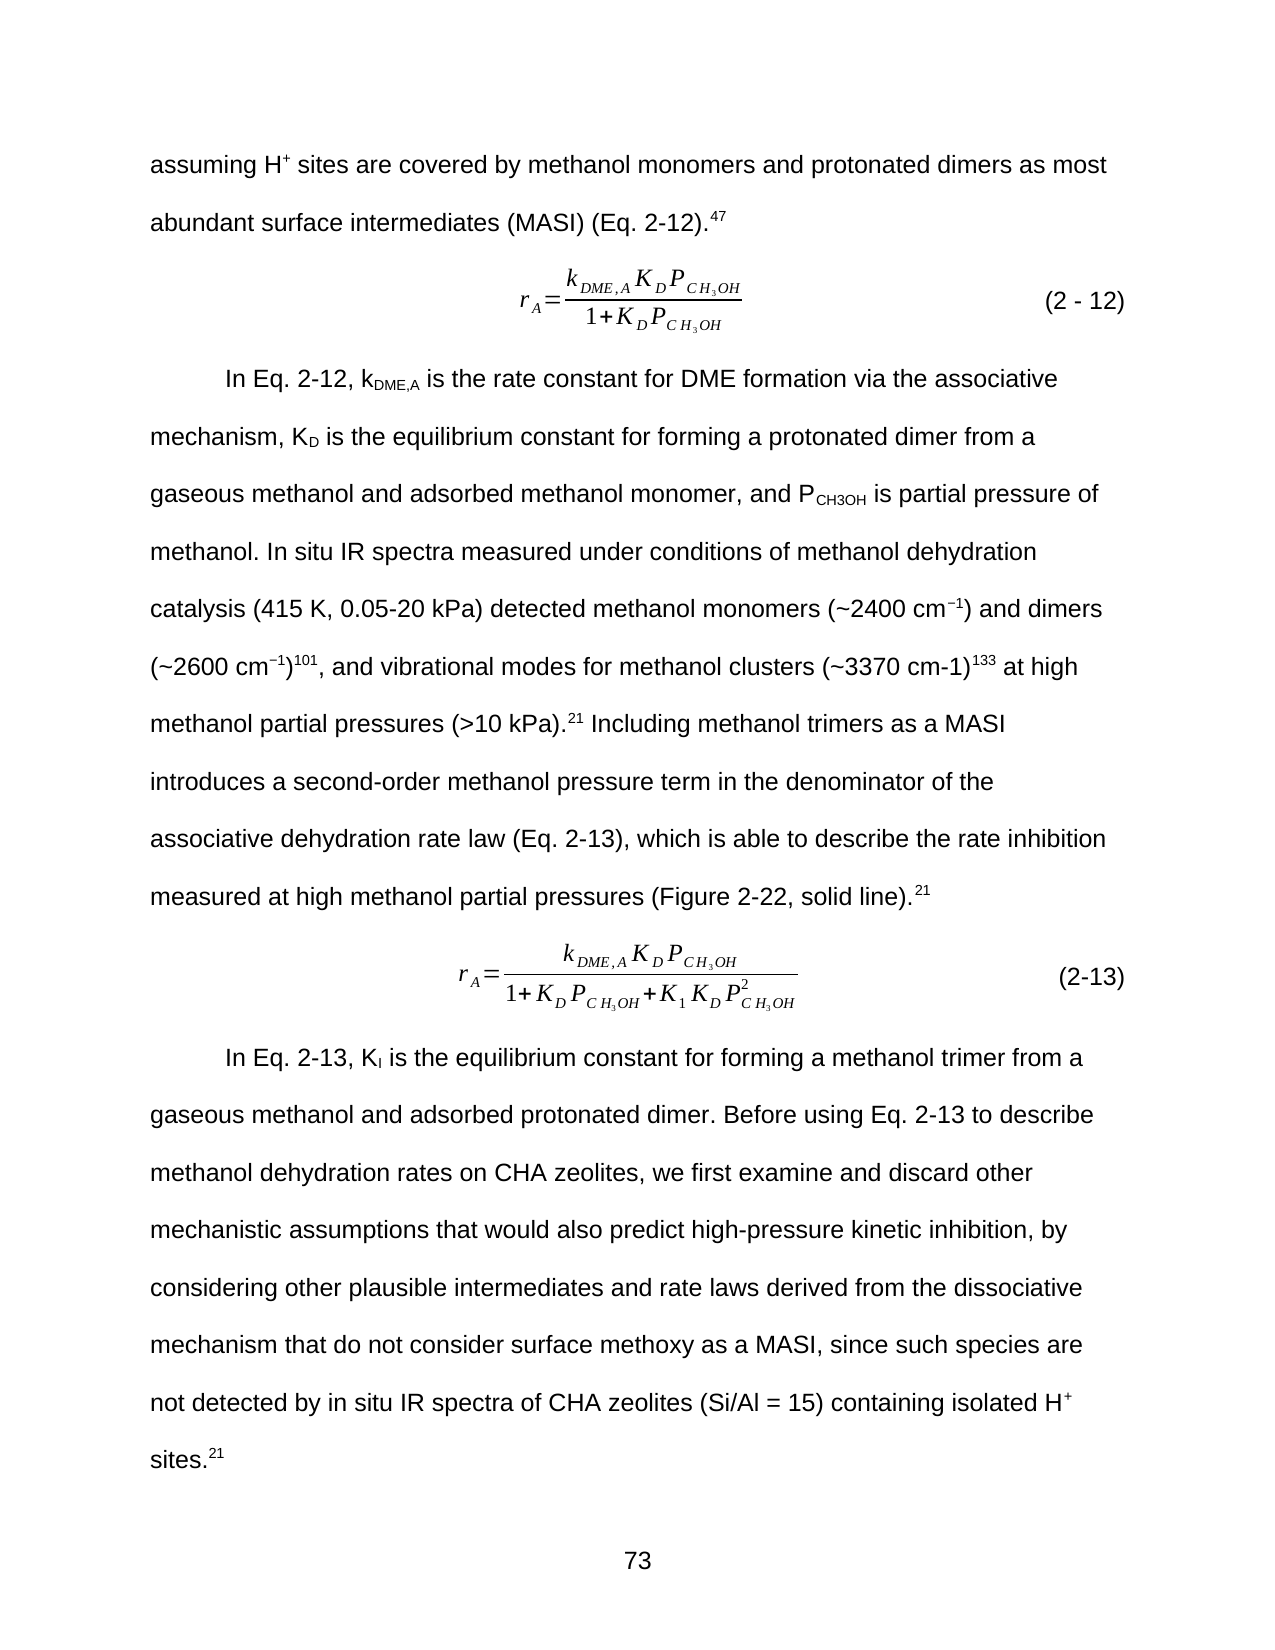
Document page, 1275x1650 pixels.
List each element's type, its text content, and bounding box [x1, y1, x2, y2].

text (2 - 12) [150, 265, 1125, 336]
text In Eq. 2-12, kDME,A is the rate constant for DME formation via the associative mechanism, KD is the equilibrium constant for forming a protonated dimer from a gaseous methanol and adsorbed methanol monomer, and PCH3OH is partial pressure of methanol. In situ IR spectra measured under conditions of methanol dehydration catalysis (415 K, 0.05-20 kPa) detected methanol monomers (~2400 cm−1) and dimers (~2600 cm−1)101, and vibrational modes for methanol clusters (~3370 cm-1)133 at high methanol partial pressures (>10 kPa).21 Including methanol trimers as a MASI introduces a second-order methanol pressure term in the denominator of the associative dehydration rate law (Eq. 2-13), which is able to describe the rate inhibition measured at high methanol partial pressures (Figure 2-22, solid line).21 [150, 364, 1125, 911]
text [150, 150, 1125, 236]
text (2-13) [150, 939, 1125, 1014]
text In Eq. 2-13, KI is the equilibrium constant for forming a methanol trimer from a gaseous methanol and adsorbed protonated dimer. Before using Eq. 2-13 to describe methanol dehydration rates on CHA zeolites, we first examine and discard other mechanistic assumptions that would also predict high-pressure kinetic inhibition, by considering other plausible intermediates and rate laws derived from the dissociative mechanism that do not consider surface methoxy as a MASI, since such species are not detected by in situ IR spectra of CHA zeolites (Si/Al = 15) containing isolated H+ sites.21 [150, 1042, 1125, 1474]
